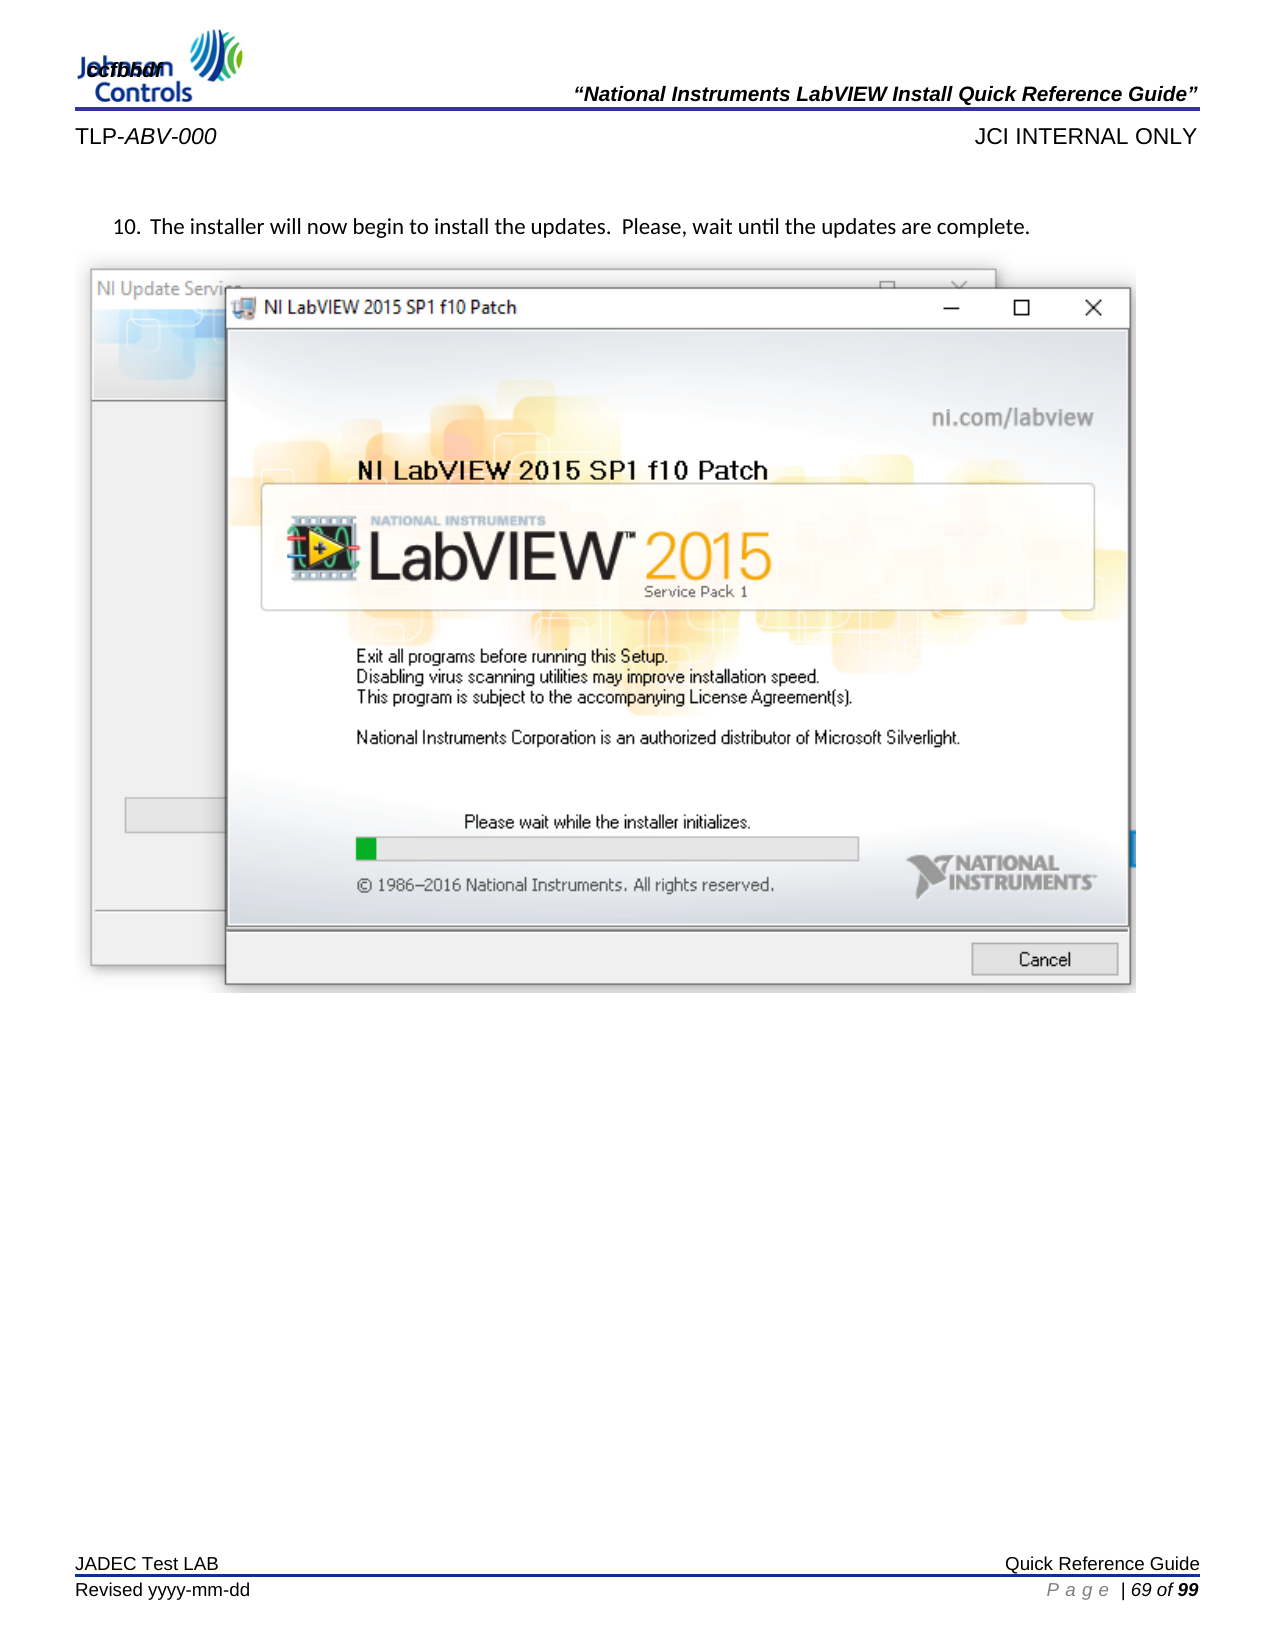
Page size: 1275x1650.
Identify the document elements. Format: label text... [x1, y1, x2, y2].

list The installer will now begin to install the updates. Please, wait until the updates are complete. [112, 212, 1200, 240]
picture [76, 26, 246, 105]
picture [75, 250, 1136, 993]
